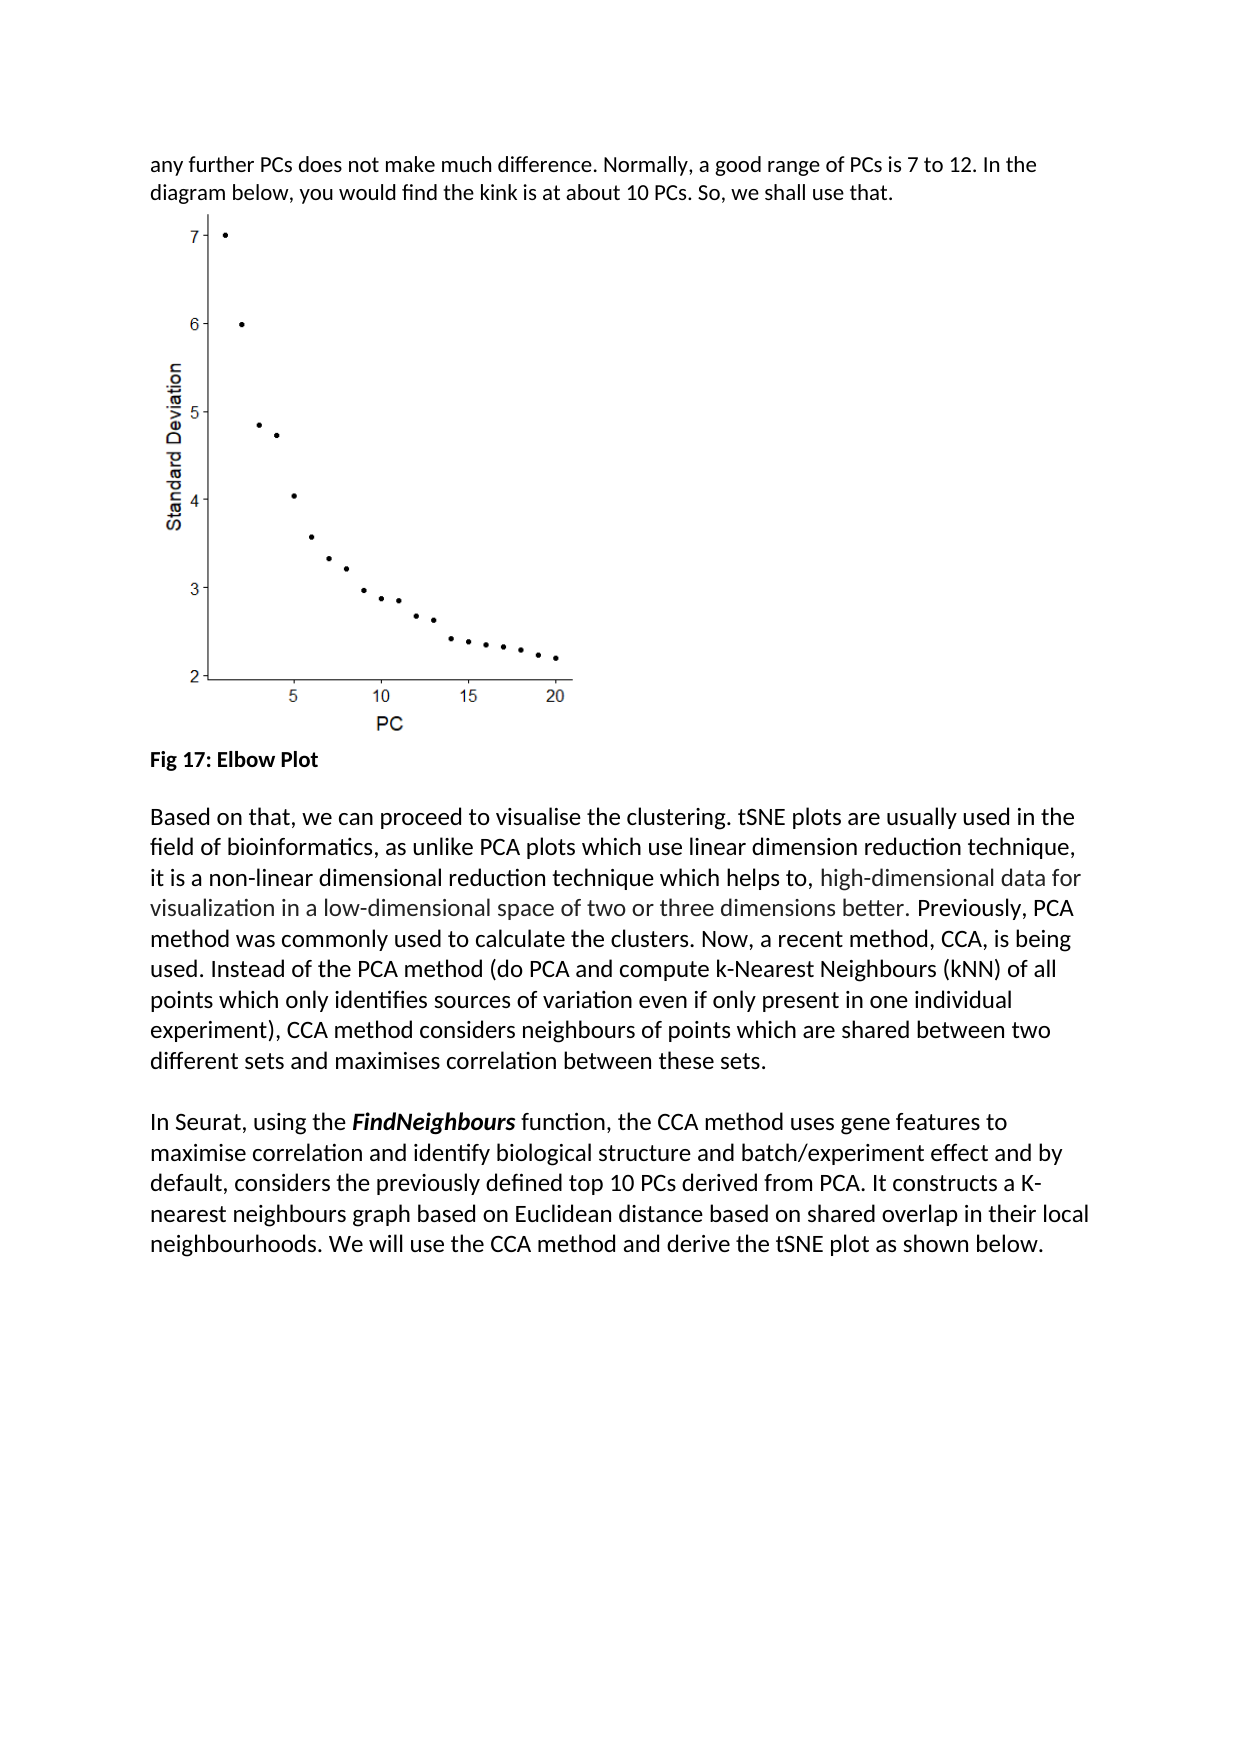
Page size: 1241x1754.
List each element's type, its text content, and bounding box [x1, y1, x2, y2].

text Based on that, we can proceed to visualise the clustering. tSNE plots are usually used in the field of bioinformatics, as unlike PCA plots which use linear dimension reduction technique, it is a non-linear dimensional reduction technique which helps to, high-dimensional data for visualization in a low-dimensional space of two or three dimensions better. Previously, PCA method was commonly used to calculate the clusters. Now, a recent method, CCA, is being used. Instead of the PCA method (do PCA and compute k-Nearest Neighbours (kNN) of all points which only identifies sources of variation even if only present in one individual experiment), CCA method considers neighbours of points which are shared between two different sets and maximises correlation between these sets. [150, 801, 1090, 1076]
text Fig 17: Elbow Plot [150, 745, 1090, 773]
picture [150, 206, 582, 745]
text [150, 150, 1090, 206]
text In Seurat, using the FindNeighbours function, the CCA method uses gene features to maximise correlation and identify biological structure and batch/experiment effect and by default, considers the previously defined top 10 PCs derived from PCA. It constructs a K-nearest neighbours graph based on Euclidean distance based on shared overlap in their local neighbourhoods. We will use the CCA method and derive the tSNE plot as shown below. [150, 1106, 1090, 1259]
